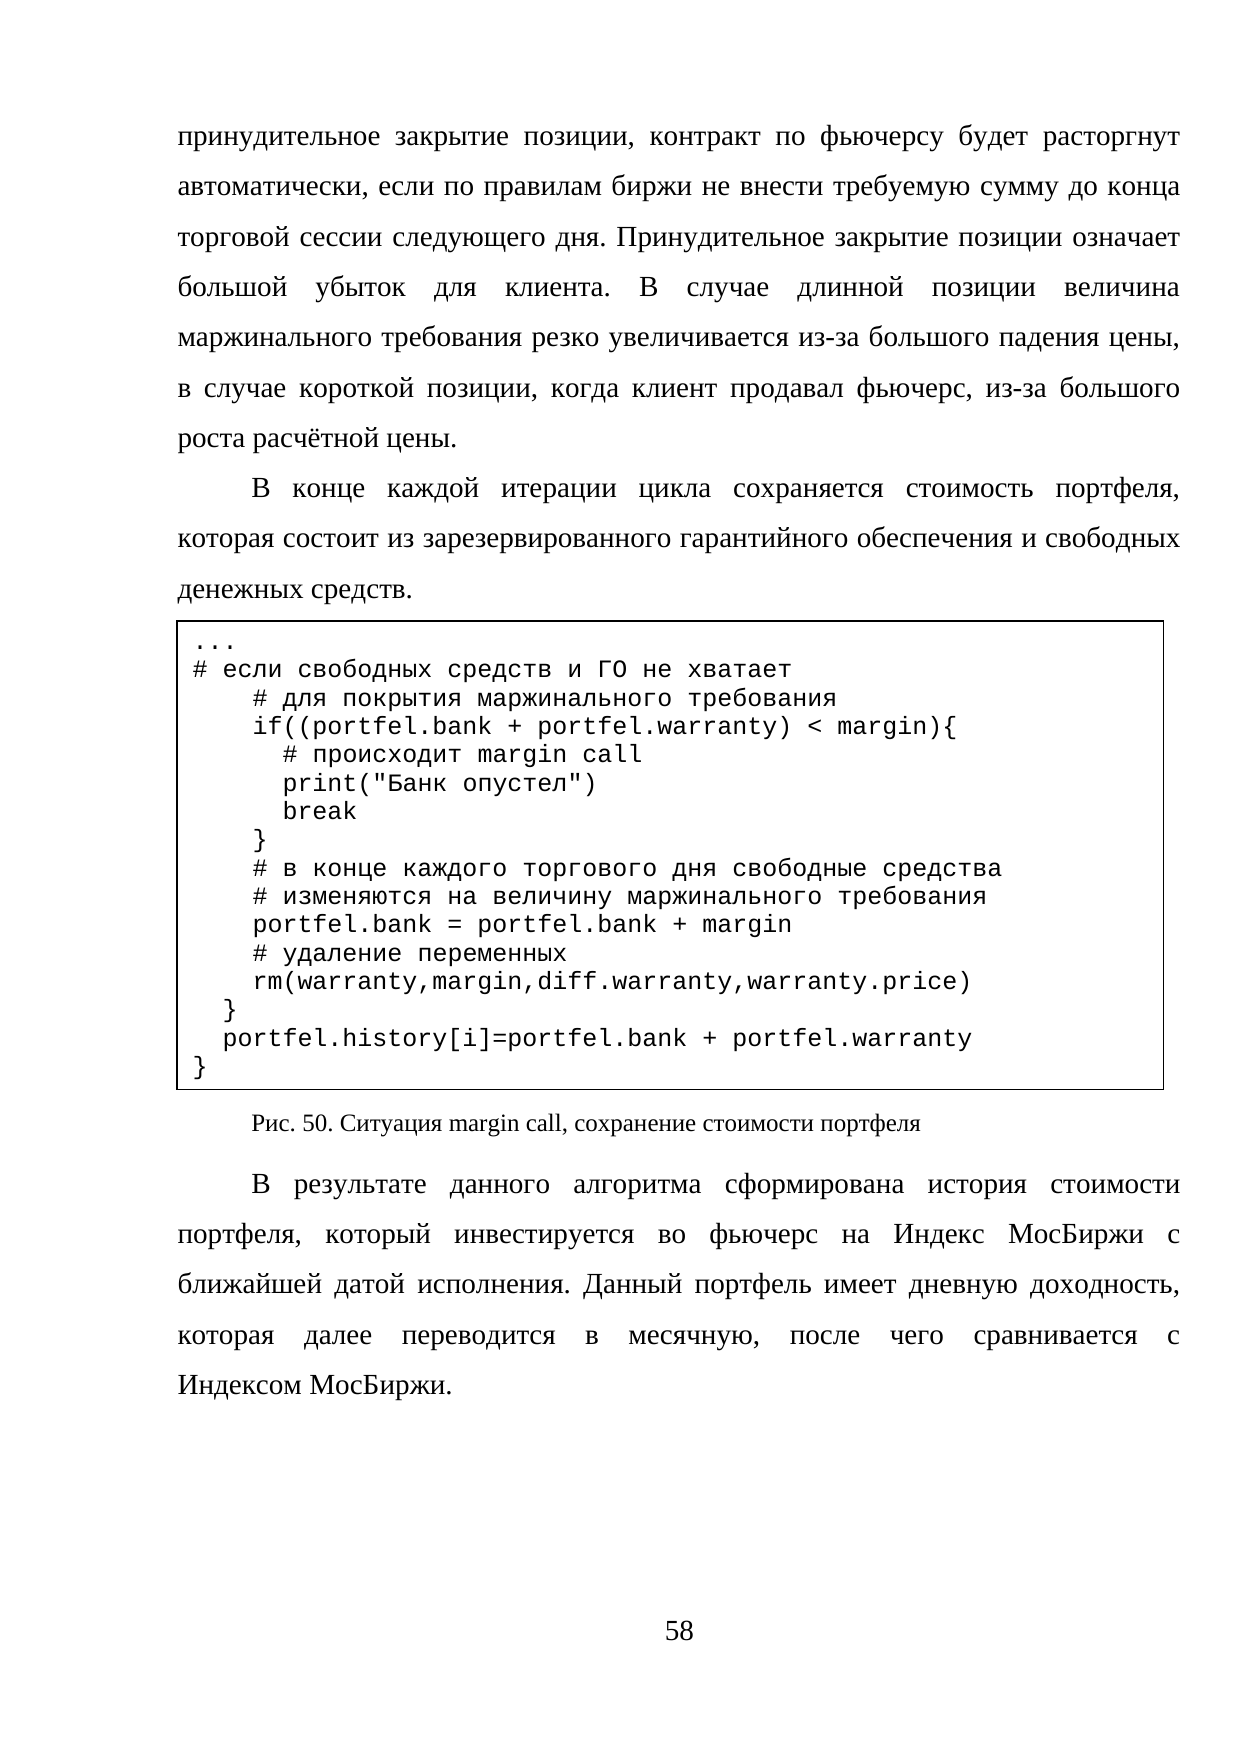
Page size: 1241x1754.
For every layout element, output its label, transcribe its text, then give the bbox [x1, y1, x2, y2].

text В конце каждой итерации цикла сохраняется стоимость портфеля, которая состоит из зарезервированного гарантийного обеспечения и свободных денежных средств. [177, 470, 1181, 604]
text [177, 118, 1181, 453]
text В результате данного алгоритма сформирована история стоимости портфеля, который инвестируется во фьючерс на Индекс МосБиржи с ближайшей датой исполнения. Данный портфель имеет дневную доходность, которая далее переводится в месячную, после чего сравнивается с Индексом МосБиржи. [177, 1166, 1181, 1401]
